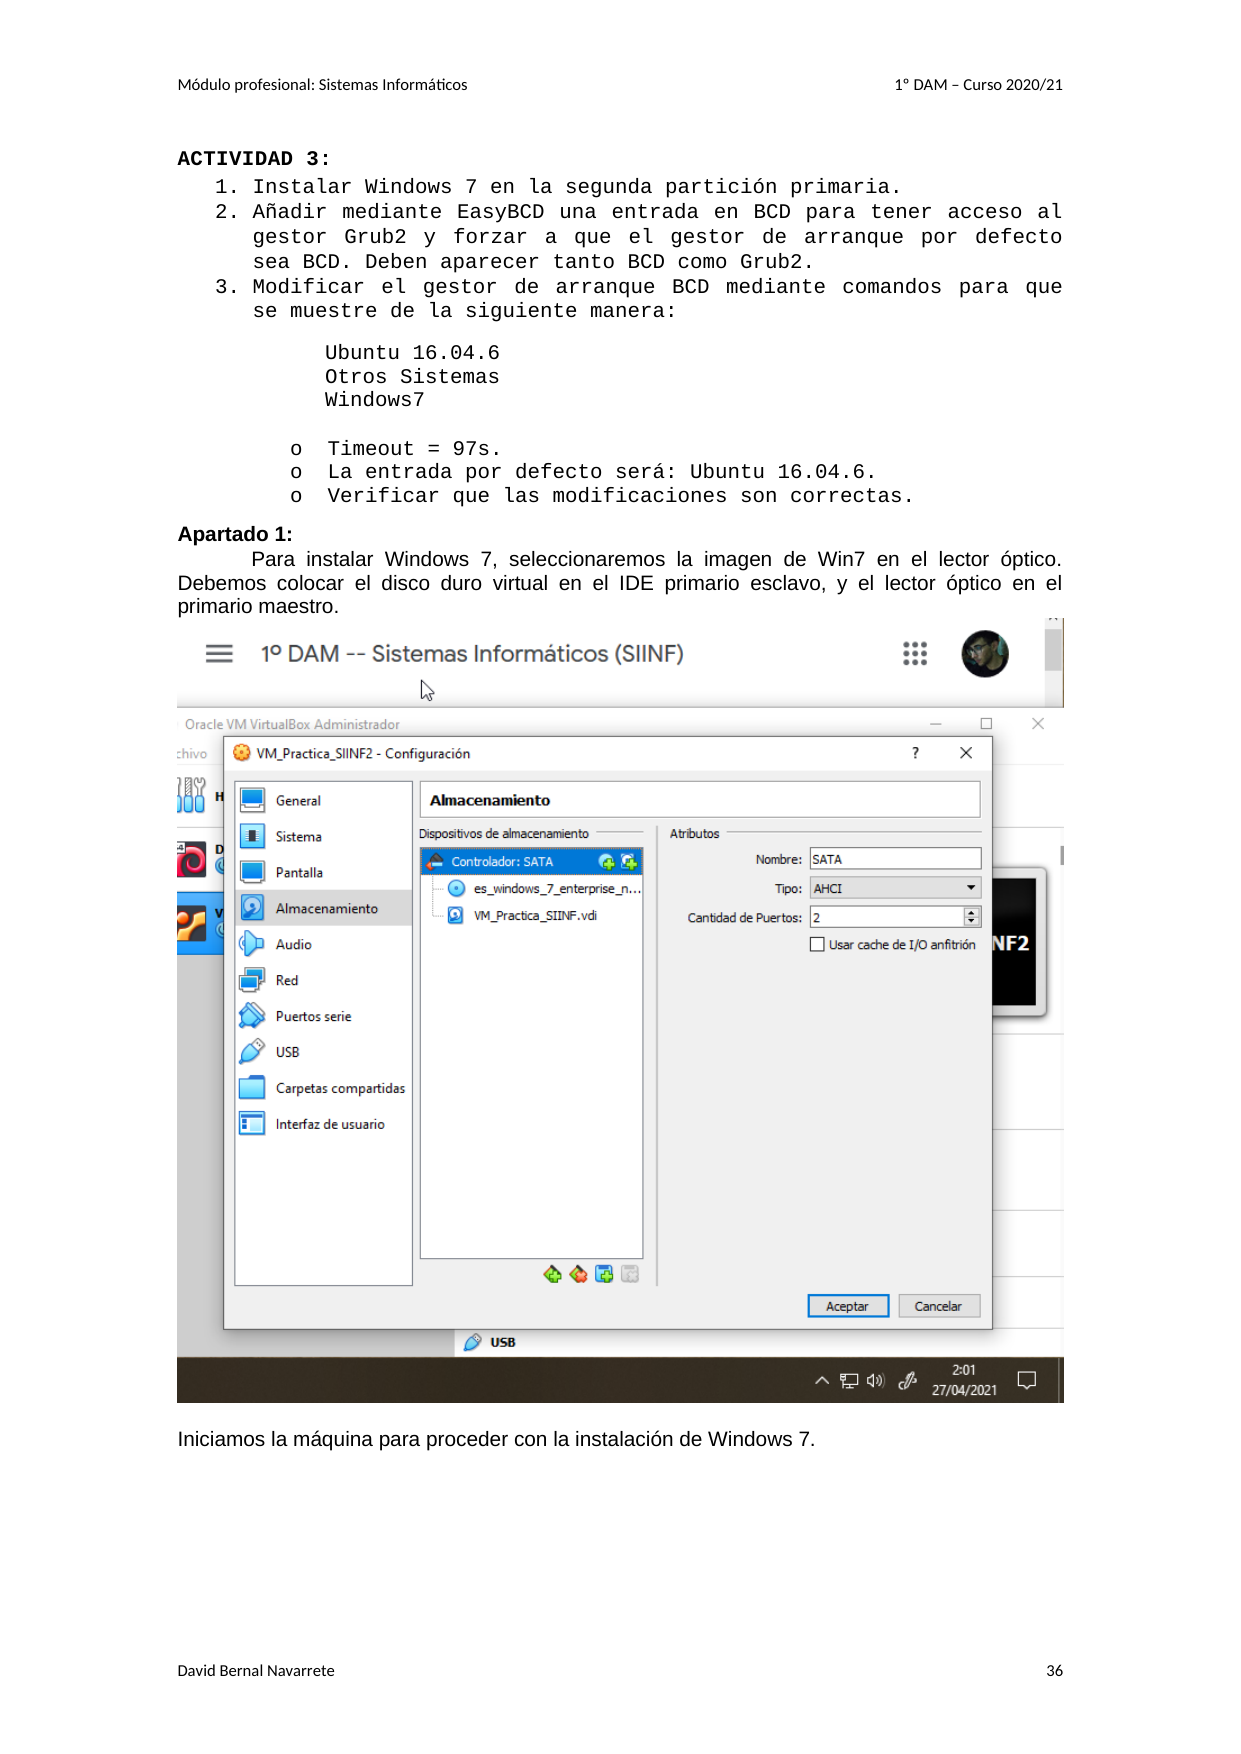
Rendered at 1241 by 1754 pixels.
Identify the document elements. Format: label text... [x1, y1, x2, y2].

text Para instalar Windows 7, seleccionaremos la imagen de Win7 en el lector óptico. Debemos colocar el disco duro virtual en el IDE primario esclavo, y el lector óptico en el primario maestro. [177, 546, 1063, 618]
text Iniciamos la máquina para proceder con la instalación de Windows 7. [177, 1427, 1063, 1451]
picture [177, 618, 1064, 1403]
list Modificar el gestor de arranque BCD mediante comandos para que se muestre de la siguiente manera: [215, 276, 1063, 324]
text Otros Sistemas [252, 366, 1063, 389]
list La entrada por defecto será: Ubuntu 16.04.6. [290, 462, 1063, 485]
text Windows7 [252, 389, 1063, 413]
subtitle Apartado 1: [177, 521, 1063, 545]
list Añadir mediante EasyBCD una entrada en BCD para tener acceso al gestor Grub2 y forzar a que el gestor de arranque por defecto sea BCD. Deben aparecer tanto BCD como Grub2. [215, 201, 1063, 274]
text Ubuntu 16.04.6 [252, 342, 1063, 366]
list Timeout = 97s. [290, 438, 1063, 462]
list Instalar Windows 7 en la segunda partición primaria. [215, 177, 1063, 200]
subtitle Actividad 3: [177, 148, 1063, 171]
list Verificar que las modificaciones son correctas. [290, 485, 1063, 509]
